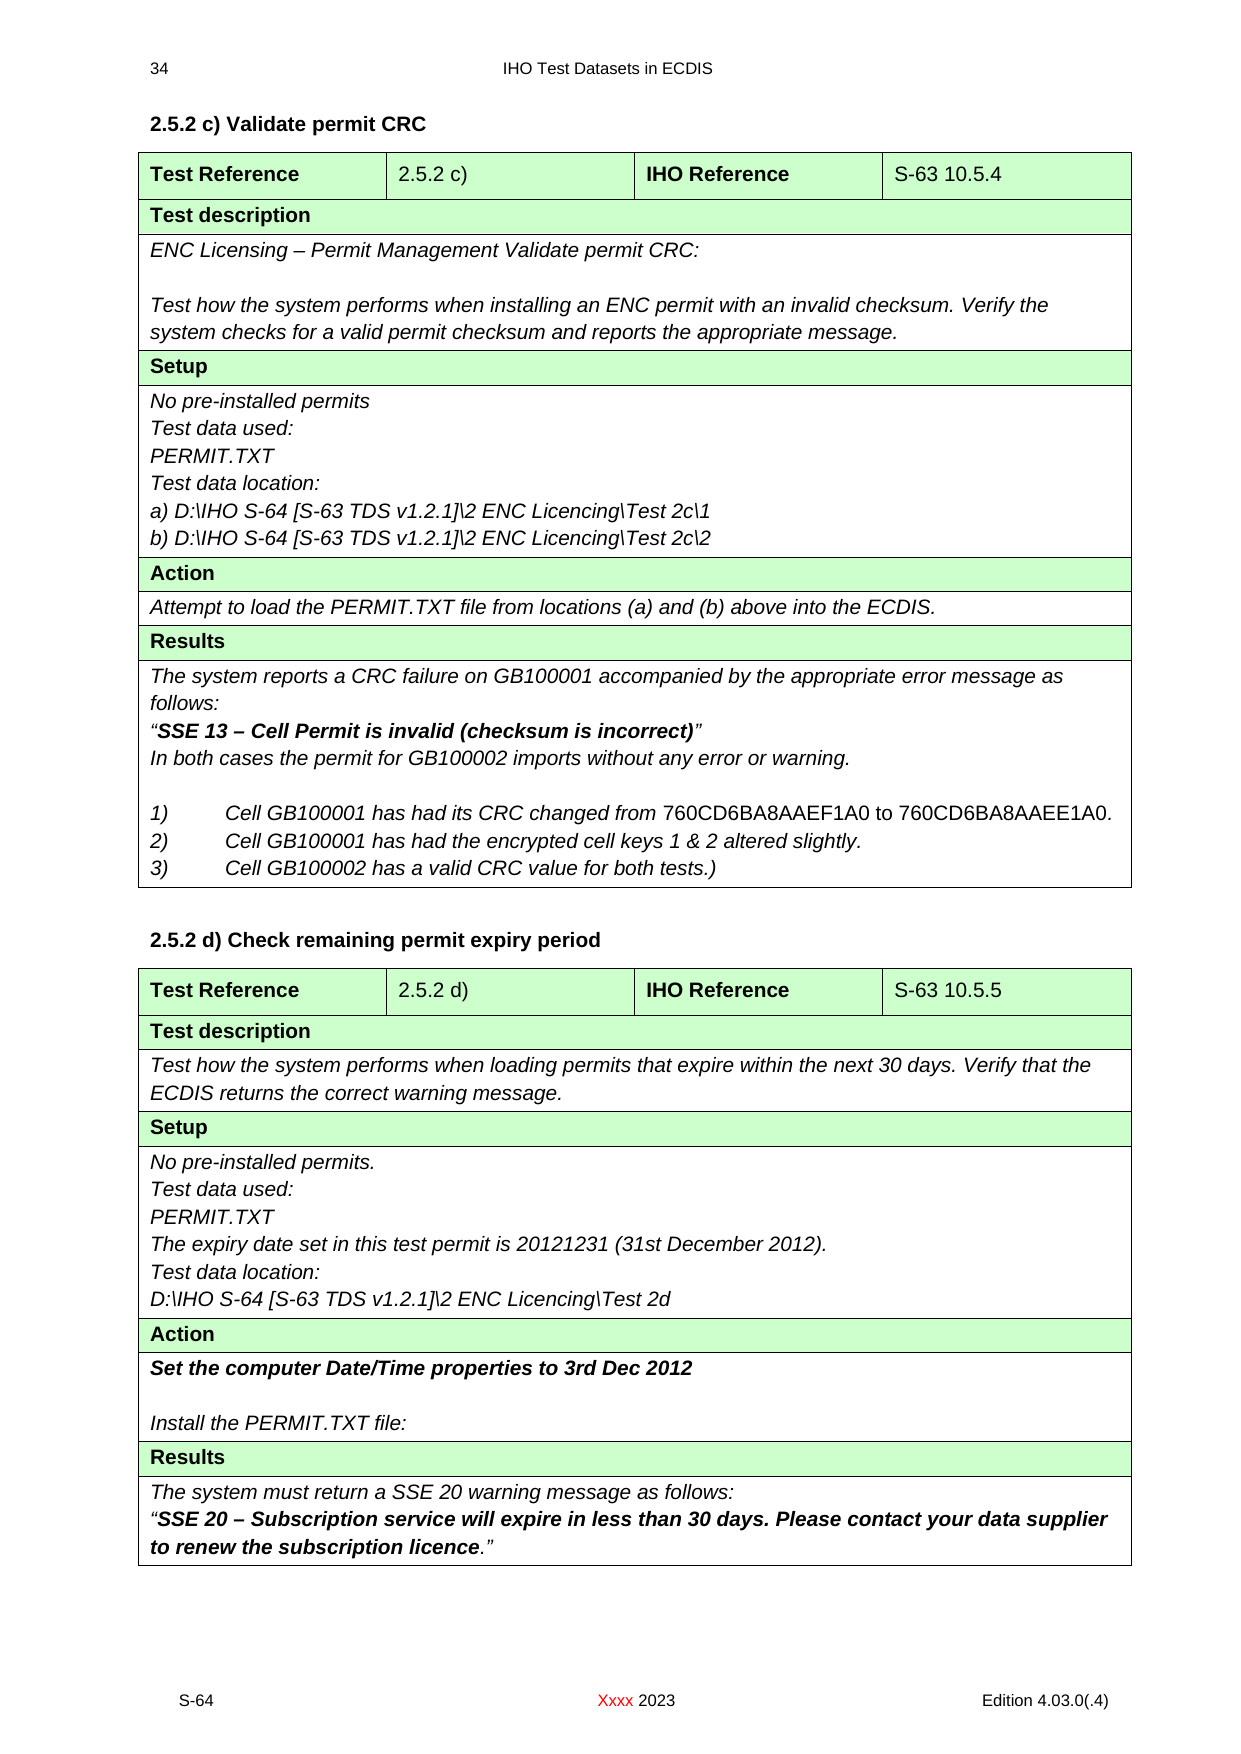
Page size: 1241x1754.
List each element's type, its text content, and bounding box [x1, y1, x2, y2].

table_header 2.5.2 c) [387, 153, 634, 199]
table_cell Action [139, 558, 1131, 591]
table_cell Setup [139, 1112, 1131, 1146]
table_cell Test description [139, 200, 1131, 233]
table_cell Action [139, 1319, 1131, 1352]
table_cell No pre-installed permits Test data used: PERMIT.TXT Test data location: a) D:\IHO S-64 [S-63 TDS v1.2.1]\2 ENC Licencing\Test 2c\1 b) D:\IHO S-64 [S-63 TDS v1.2.1]\2 ENC Licencing\Test 2c\2 [139, 386, 1131, 557]
table_cell Results [139, 626, 1131, 660]
table_header IHO Reference [635, 969, 882, 1015]
table_header S-63 10.5.4 [883, 153, 1131, 199]
table_cell No pre-installed permits. Test data used: PERMIT.TXT The expiry date set in this test permit is 20121231 (31st December 2012). Test data location: D:\IHO S-64 [S-63 TDS v1.2.1]\2 ENC Licencing\Test 2d [139, 1147, 1131, 1317]
table_header Test Reference [139, 969, 386, 1015]
table_cell Test how the system performs when loading permits that expire within the next 30 days. Verify that the ECDIS returns the correct warning message. [139, 1050, 1131, 1111]
table_header IHO Reference [635, 153, 882, 199]
table_cell Attempt to load the PERMIT.TXT file from locations (a) and (b) above into the ECDIS. [139, 592, 1131, 625]
table_cell Test description [139, 1016, 1131, 1049]
subtitle 2.5.2 c) Validate permit CRC [150, 112, 1137, 136]
table_cell ENC Licensing – Permit Management Validate permit CRC: Test how the system performs when installing an ENC permit with an invalid checksum. Verify the system checks for a valid permit checksum and reports the appropriate message. [139, 235, 1131, 350]
table_cell Results [139, 1442, 1131, 1476]
table_header Test Reference [139, 153, 386, 199]
table_header S-63 10.5.5 [883, 969, 1131, 1015]
table_cell The system reports a CRC failure on GB100001 accompanied by the appropriate error message as follows: “SSE 13 – Cell Permit is invalid (checksum is incorrect)” In both cases the permit for GB100002 imports without any error or warning. 1) Cell GB100001 has had its CRC changed from 760CD6BA8AAEF1A0 to 760CD6BA8AAEE1A0. 2) Cell GB100001 has had the encrypted cell keys 1 & 2 altered slightly. 3) Cell GB100002 has a valid CRC value for both tests.) [139, 661, 1131, 887]
table_header 2.5.2 d) [387, 969, 634, 1015]
table_cell The system must return a SSE 20 warning message as follows: “SSE 20 – Subscription service will expire in less than 30 days. Please contact your data supplier to renew the subscription licence.” [139, 1477, 1131, 1565]
table_cell Setup [139, 351, 1131, 385]
table_cell Set the computer Date/Time properties to 3rd Dec 2012 Install the PERMIT.TXT file: [139, 1353, 1131, 1441]
subtitle 2.5.2 d) Check remaining permit expiry period [150, 928, 1137, 952]
